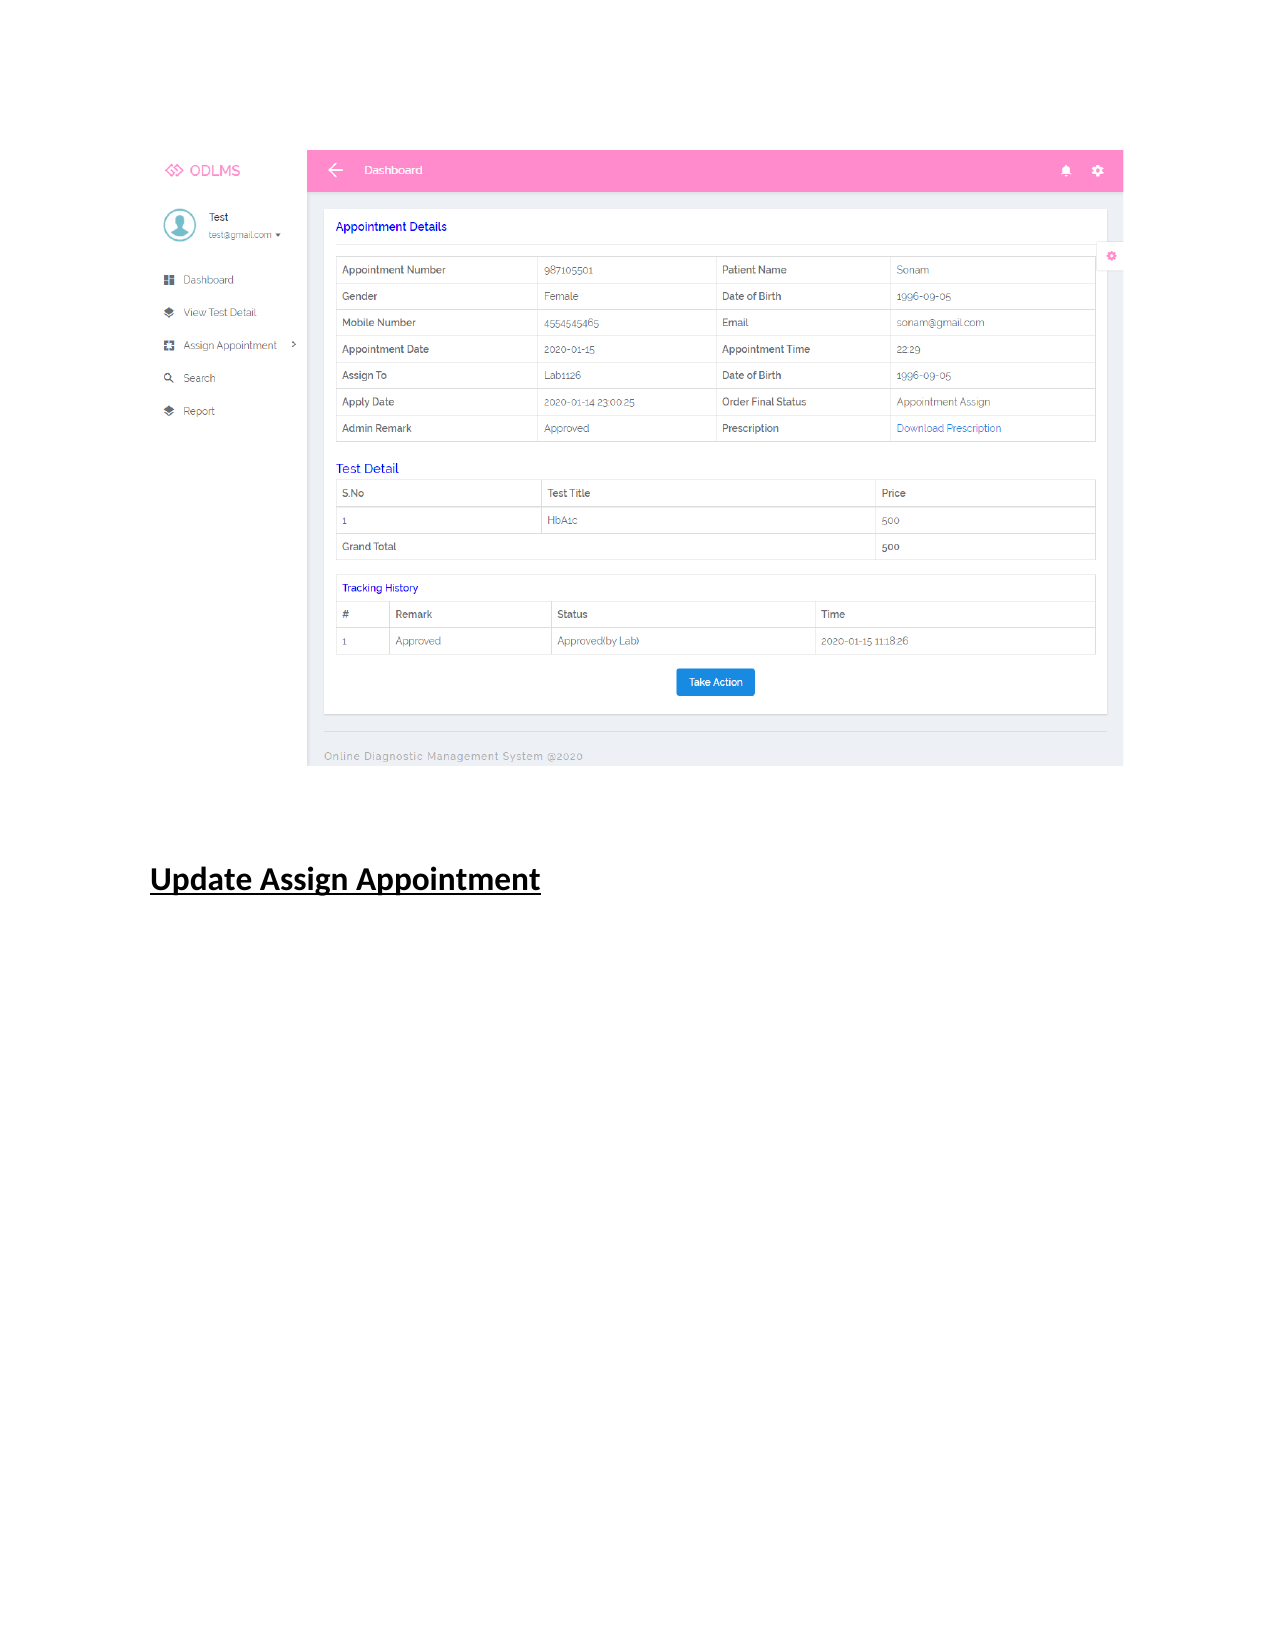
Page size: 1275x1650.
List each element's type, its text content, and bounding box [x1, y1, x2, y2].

picture [150, 150, 1124, 766]
text Update Assign Appointment [150, 858, 1125, 899]
